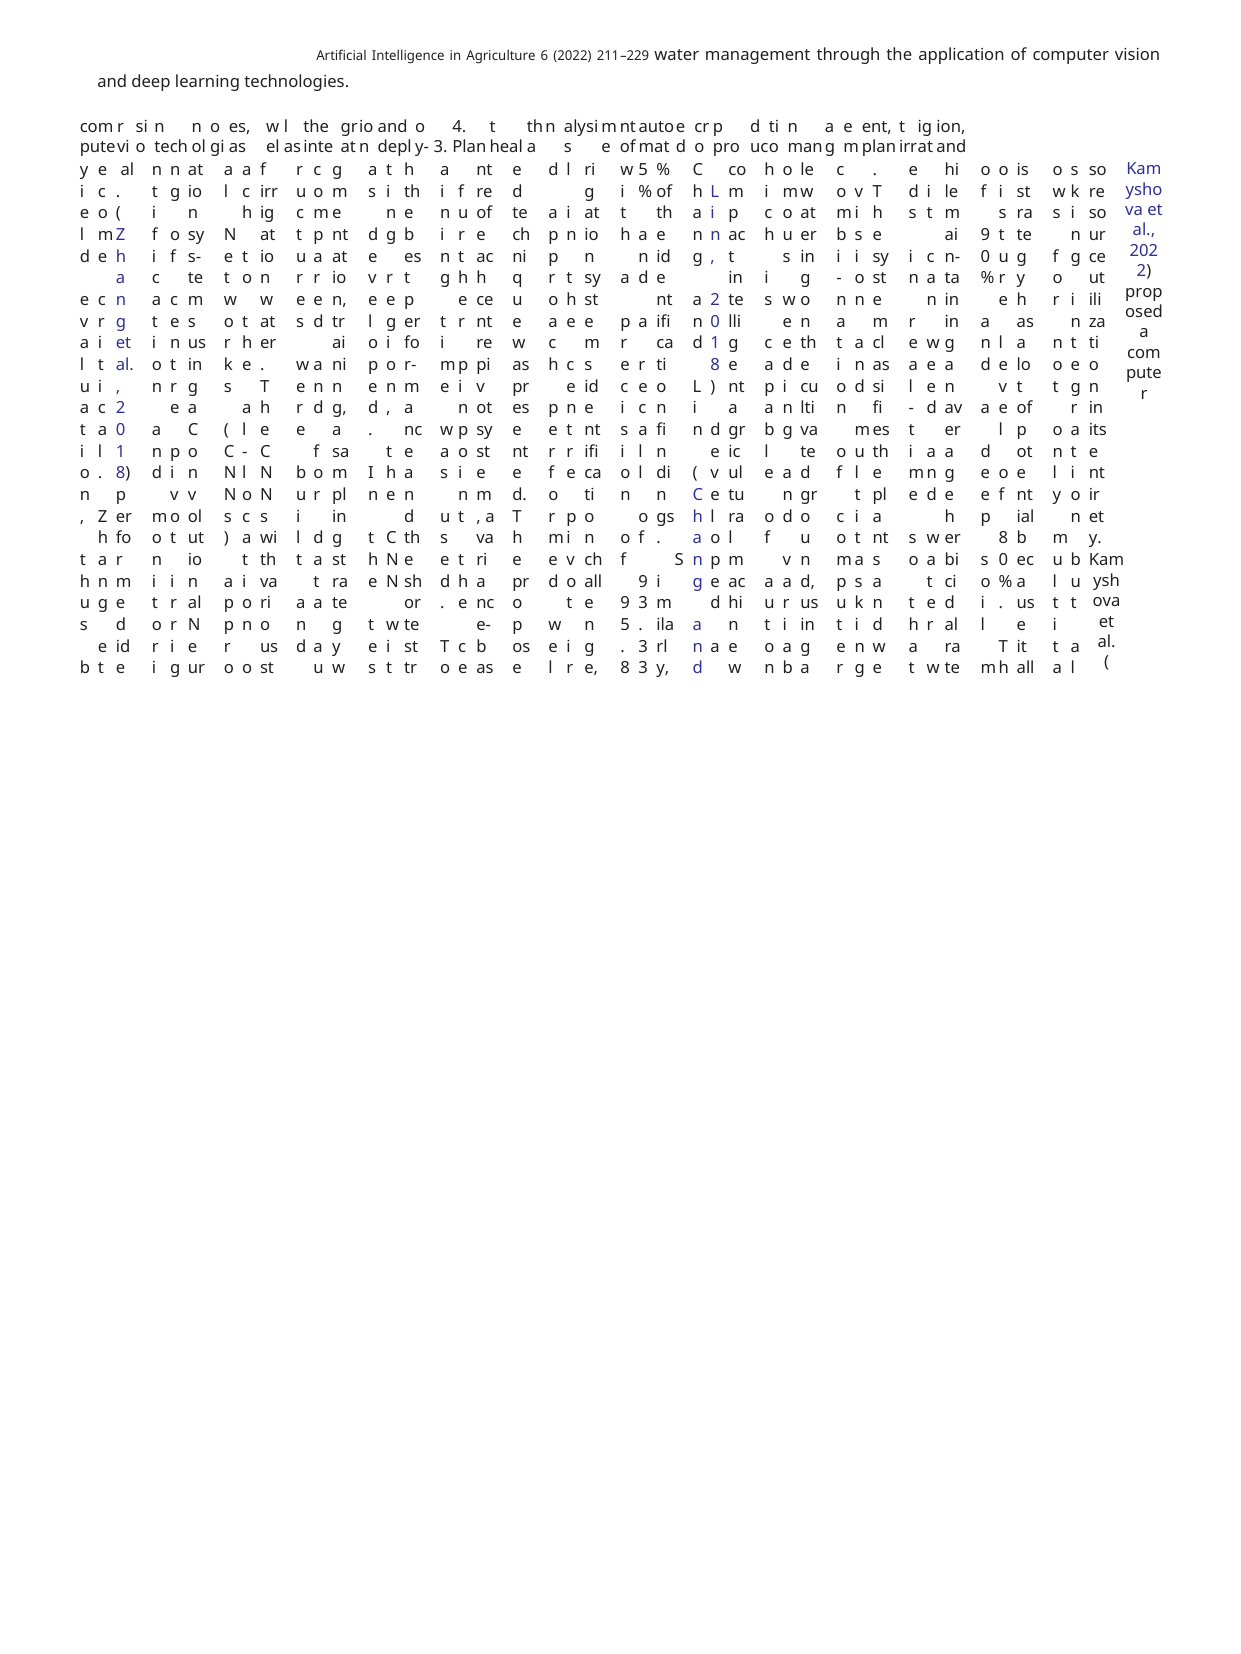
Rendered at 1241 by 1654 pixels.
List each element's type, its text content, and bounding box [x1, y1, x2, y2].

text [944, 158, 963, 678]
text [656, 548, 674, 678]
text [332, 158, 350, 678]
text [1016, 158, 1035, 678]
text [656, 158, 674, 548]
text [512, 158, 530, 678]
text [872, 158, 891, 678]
text ment of automated crop production management, plant irrigation, and [862, 116, 973, 157]
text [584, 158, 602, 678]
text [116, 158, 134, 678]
text computer vision technologies, as well as the integration and deploy- 3.4. Plant health analysis [79, 116, 414, 157]
text ment of automated crop production management, plant irrigation, and [713, 116, 861, 157]
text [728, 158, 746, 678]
text Artificial Intelligence in Agriculture 6 (2022) 211–229 water management through the application of computer vision and deep learning technologies. [97, 38, 1161, 93]
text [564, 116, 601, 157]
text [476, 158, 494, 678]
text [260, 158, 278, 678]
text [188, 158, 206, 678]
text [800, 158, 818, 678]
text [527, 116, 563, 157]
text Kamyshova et al. (Kamyshova et al., 2022) proposed a computer [1088, 549, 1124, 672]
text Kamyshova et al. (Kamyshova et al., 2022) proposed a computer [1124, 158, 1163, 403]
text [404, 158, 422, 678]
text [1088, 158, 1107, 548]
